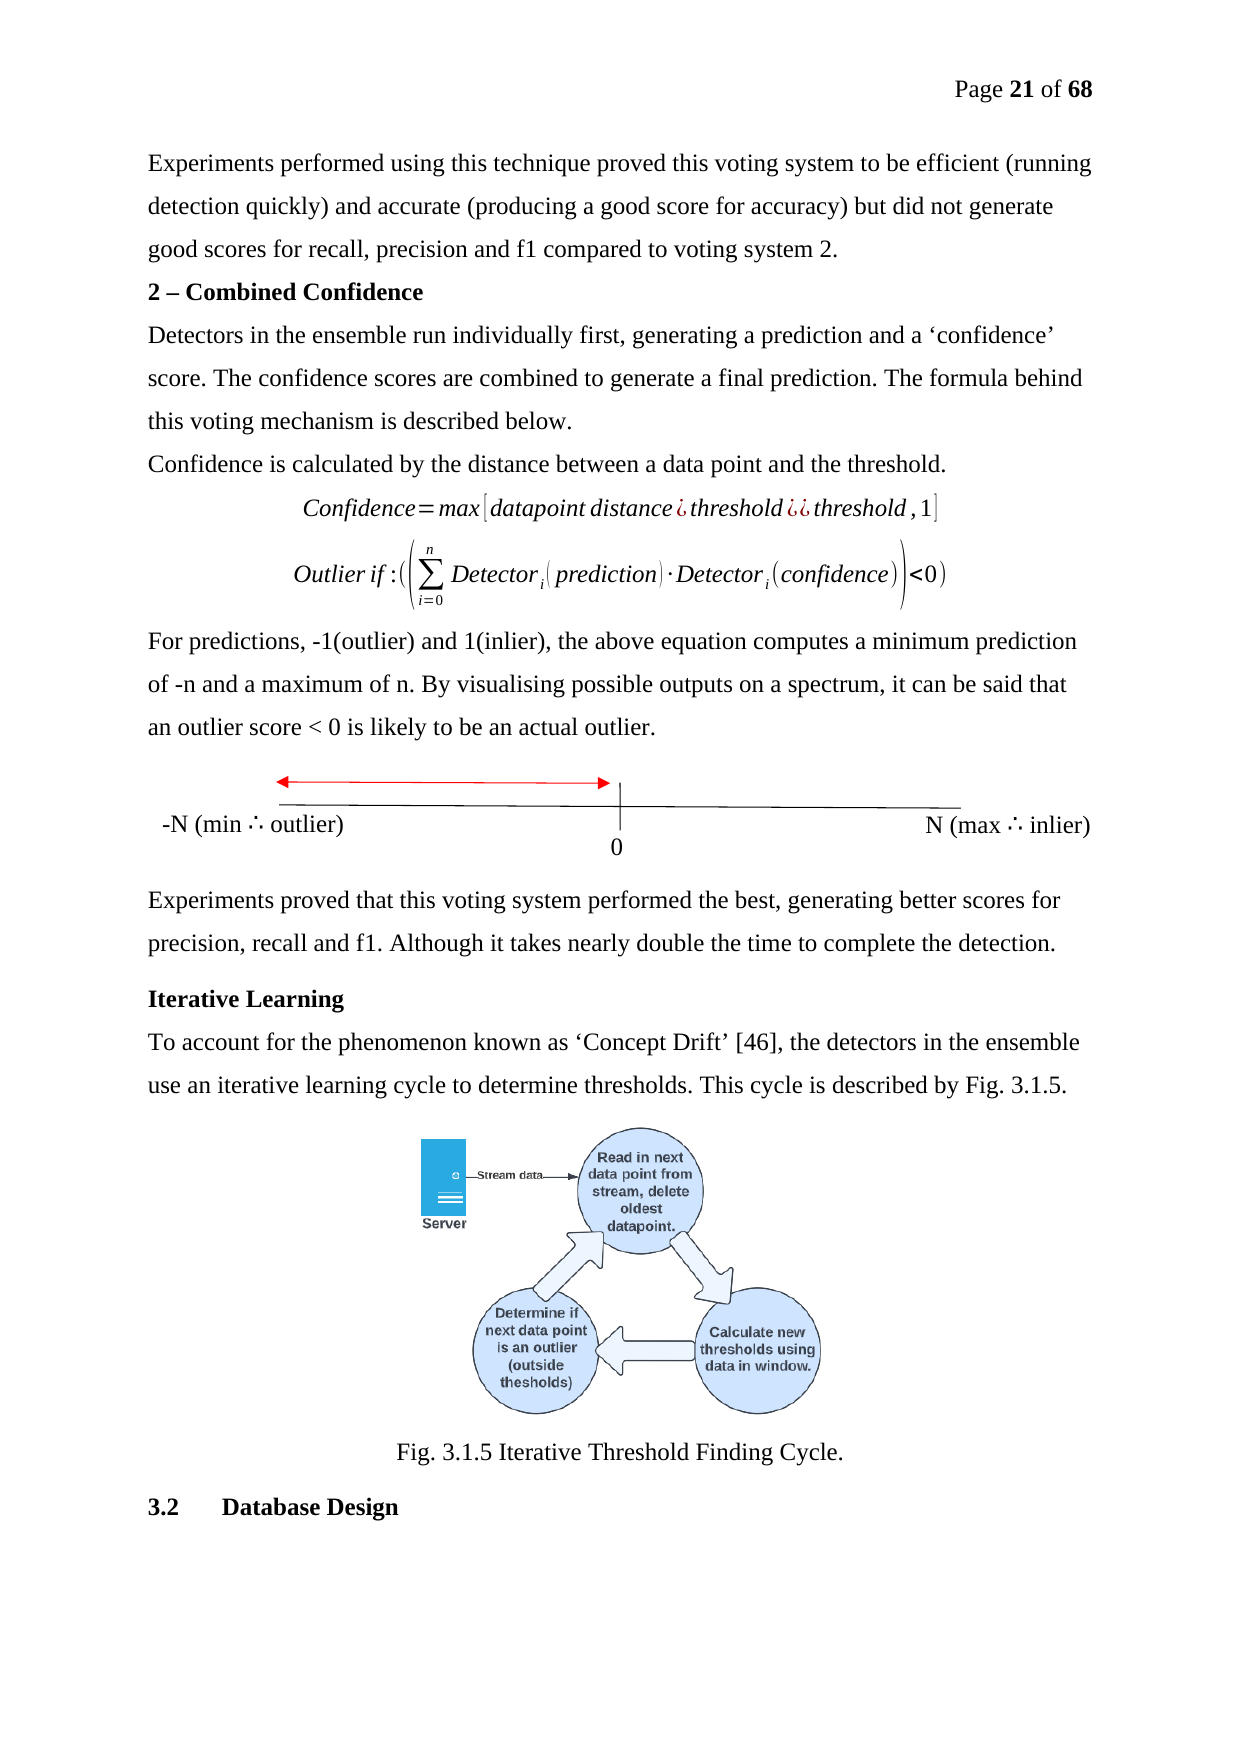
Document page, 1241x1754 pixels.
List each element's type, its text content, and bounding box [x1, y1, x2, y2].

text Detectors in the ensemble run individually first, generating a prediction and a ‘confidence’ score. The confidence scores are combined to generate a final prediction. The formula behind this voting mechanism is described below. [148, 320, 1092, 435]
text Database Design [148, 1492, 1092, 1521]
text Iterative Learning [148, 984, 1092, 1012]
text Confidence is calculated by the distance between a data point and the threshold. [148, 449, 1092, 478]
text For predictions, -1(outlier) and 1(inlier), the above equation computes a minimum prediction of -n and a maximum of n. By visualising possible outputs on a spectrum, it can be said that an outlier score < 0 is likely to be an actual outlier. [148, 626, 1092, 741]
text 2 – Combined Confidence [148, 277, 1092, 306]
text Fig. 3.1.5 Iterative Threshold Finding Cycle. [148, 1437, 1092, 1466]
text Experiments performed using this technique proved this voting system to be efficient (running detection quickly) and accurate (producing a good score for accuracy) but did not generate good scores for recall, precision and f1 compared to voting system 2. [148, 148, 1092, 263]
text To account for the phenomenon known as ‘Concept Drift’ [46], the detectors in the ensemble use an iterative learning cycle to determine thresholds. This cycle is described by Fig. 3.1.5. [148, 1027, 1092, 1099]
text Experiments proved that this voting system performed the best, generating better scores for precision, recall and f1. Although it takes nearly double the time to complete the detection. [148, 885, 1092, 957]
picture [406, 1113, 834, 1423]
